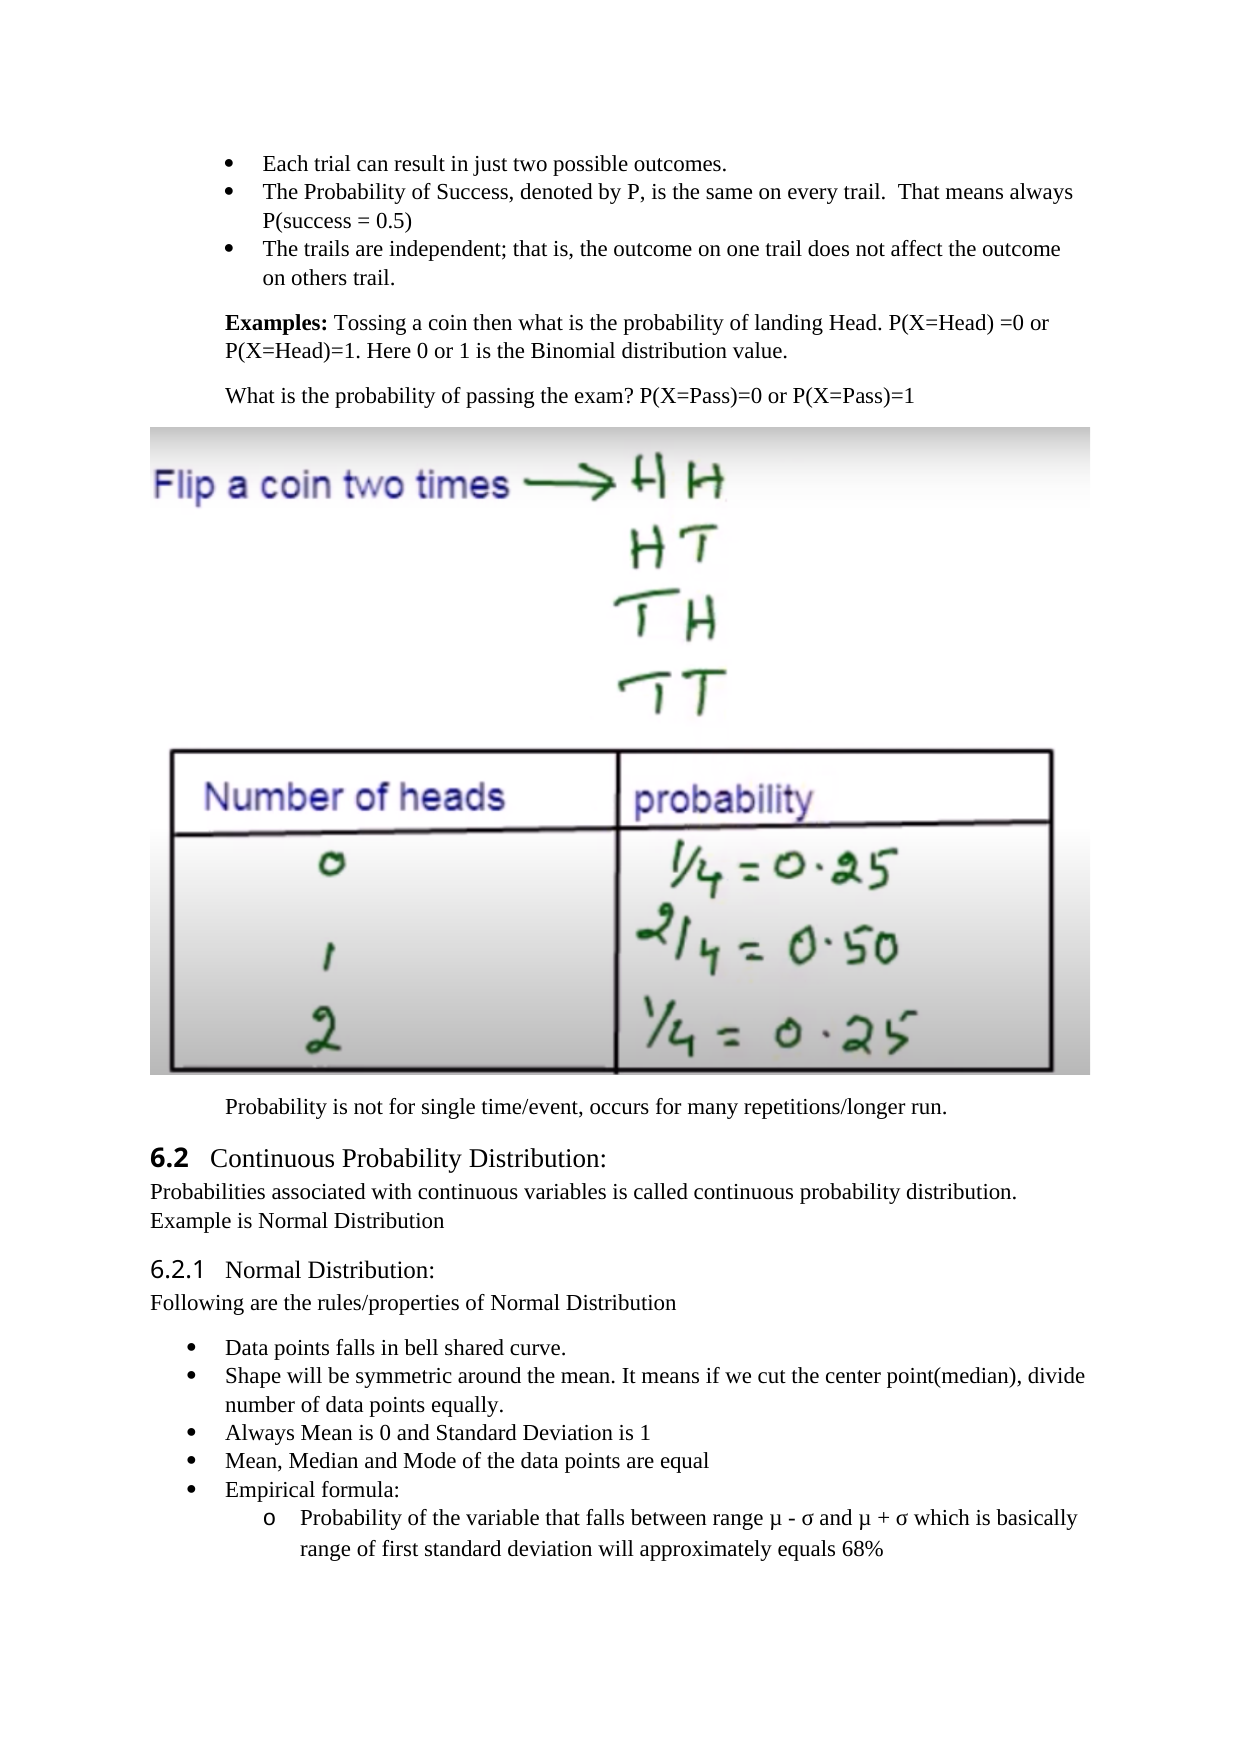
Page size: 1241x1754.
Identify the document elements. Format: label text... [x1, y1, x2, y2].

text Examples: Tossing a coin then what is the probability of landing Head. P(X=Head) =0 or P(X=Head)=1. Here 0 or 1 is the Binomial distribution value. [225, 309, 1090, 364]
subtitle Continuous Probability Distribution: [150, 1138, 1090, 1175]
list Mean, Median and Mode of the data points are equal [187, 1447, 1090, 1474]
list The Probability of Success, denoted by P, is the same on every trail. That means always P(success = 0.5) [225, 178, 1090, 233]
text Probabilities associated with continuous variables is called continuous probability distribution. Example is Normal Distribution [150, 1178, 1090, 1233]
text Following are the rules/properties of Normal Distribution [150, 1289, 1090, 1315]
list Each trial can result in just two possible outcomes. [225, 150, 1090, 176]
picture [150, 427, 1091, 1075]
list Shape will be symmetric around the mean. It means if we cut the center point(median), divide number of data points equally. [187, 1362, 1090, 1417]
list Always Mean is 0 and Standard Deviation is 1 [187, 1419, 1090, 1445]
subtitle Normal Distribution: [150, 1252, 1090, 1286]
list Probability of the variable that falls between range µ - σ and µ + σ which is basically range of first standard deviation will approximately equals 68% [262, 1504, 1090, 1561]
list The trails are independent; that is, the outcome on one trail does not affect the outcome on others trail. [225, 235, 1090, 290]
list Empirical formula: [187, 1476, 1090, 1502]
text What is the probability of passing the exam? P(X=Pass)=0 or P(X=Pass)=1 [150, 382, 1090, 409]
text Probability is not for single time/event, occurs for many repetitions/longer run. [150, 1093, 1090, 1120]
list Data points falls in bell shared curve. [187, 1334, 1090, 1360]
